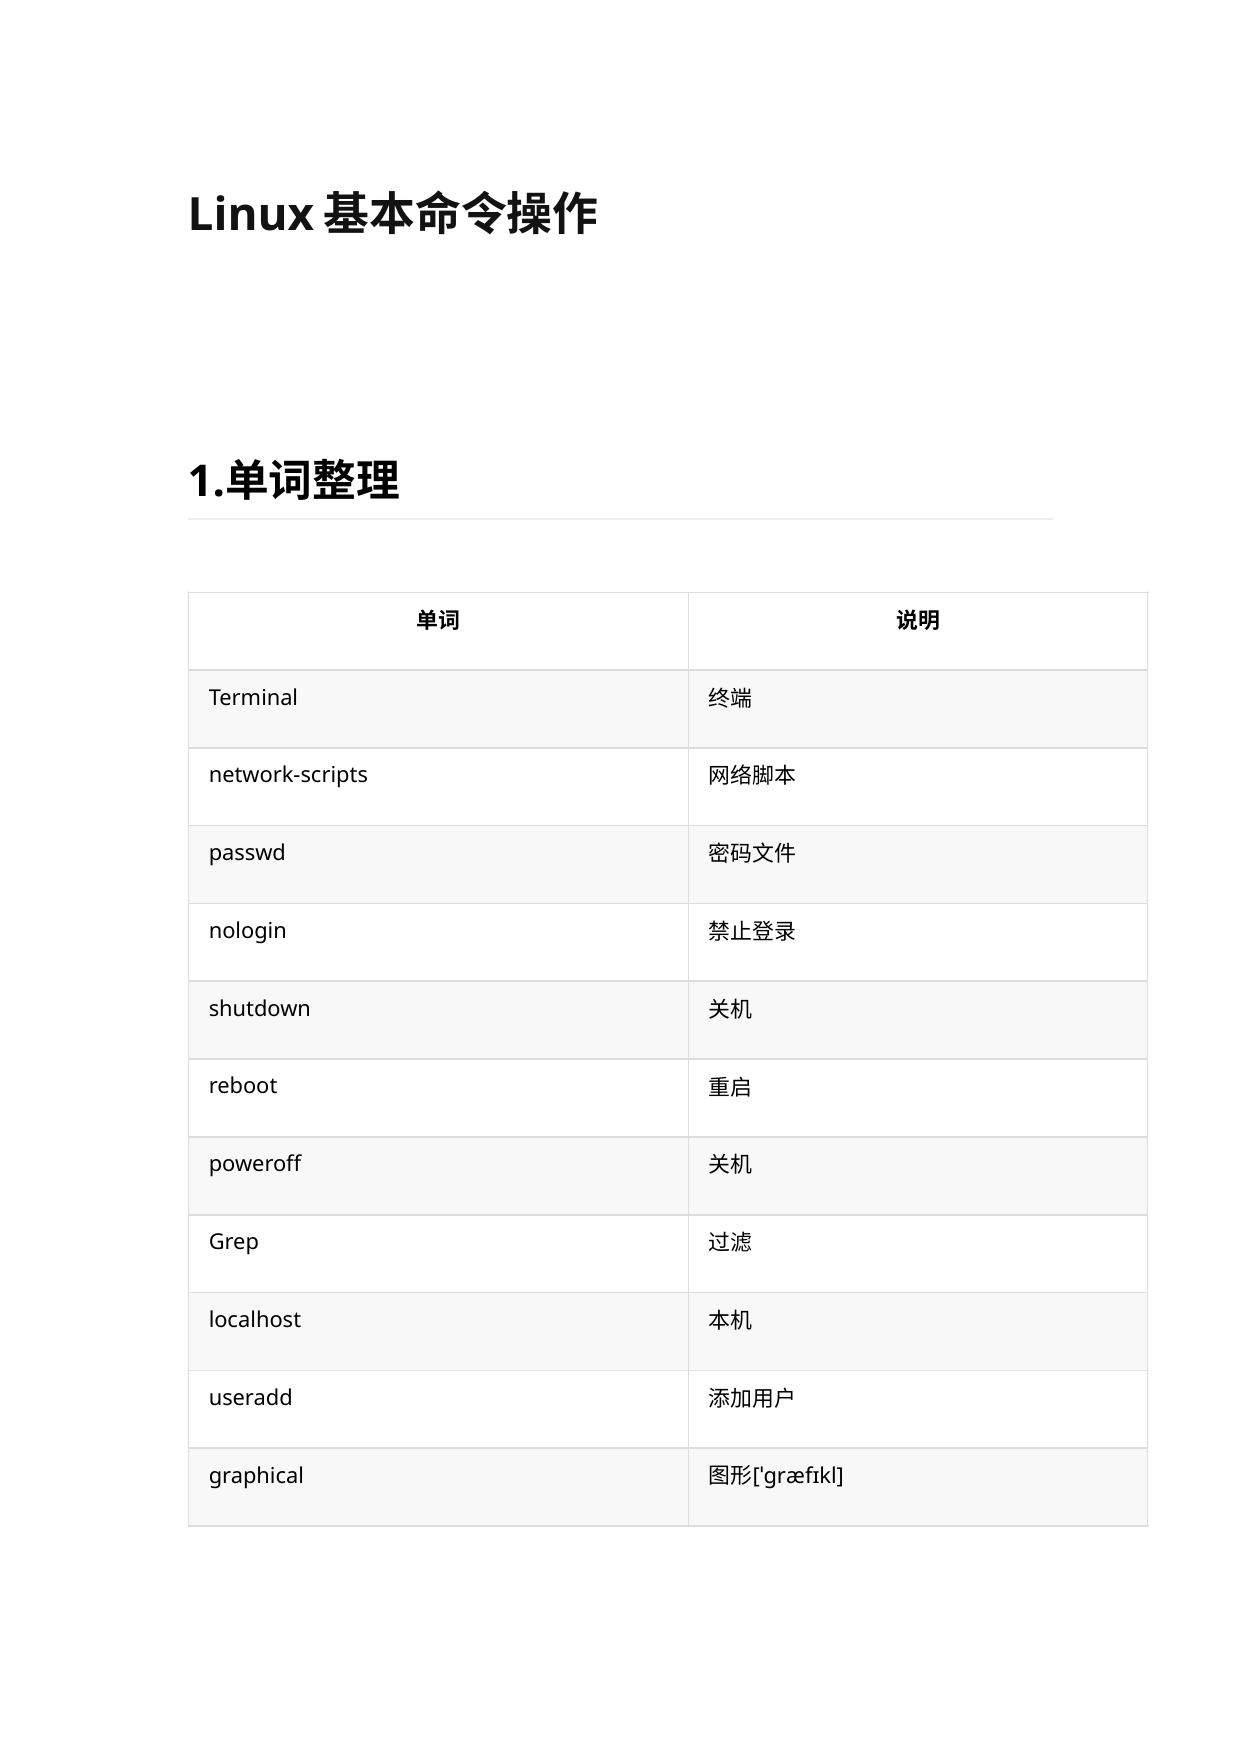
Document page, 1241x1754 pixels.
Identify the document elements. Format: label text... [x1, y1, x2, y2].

table_cell graphical [189, 1449, 688, 1525]
table_cell 重启 [689, 1060, 1147, 1136]
table_cell 关机 [689, 1138, 1147, 1214]
table_header 说明 [689, 593, 1147, 669]
subtitle 1.单词整理 [187, 445, 1053, 520]
table_cell passwd [189, 826, 688, 903]
table_cell reboot [189, 1060, 688, 1136]
table_header 单词 [189, 593, 688, 669]
table_cell 添加用户 [689, 1371, 1147, 1447]
table_cell 密码文件 [689, 826, 1147, 903]
table_cell 图形[ˈgræfɪkl] [689, 1449, 1147, 1525]
table_cell network-scripts [189, 749, 688, 825]
table_cell 关机 [689, 982, 1147, 1058]
table_cell 终端 [689, 671, 1147, 747]
subtitle Linux基本命令操作 [187, 162, 1053, 259]
table_cell localhost [189, 1293, 688, 1369]
table_cell nologin [189, 904, 688, 980]
table_cell poweroff [189, 1138, 688, 1214]
table_cell Terminal [189, 671, 688, 747]
table_cell 网络脚本 [689, 749, 1147, 825]
table_cell Grep [189, 1216, 688, 1292]
table_cell shutdown [189, 982, 688, 1058]
table_cell 禁止登录 [689, 904, 1147, 980]
table_cell 本机 [689, 1293, 1147, 1369]
table_cell 过滤 [689, 1216, 1147, 1292]
table_cell useradd [189, 1371, 688, 1447]
